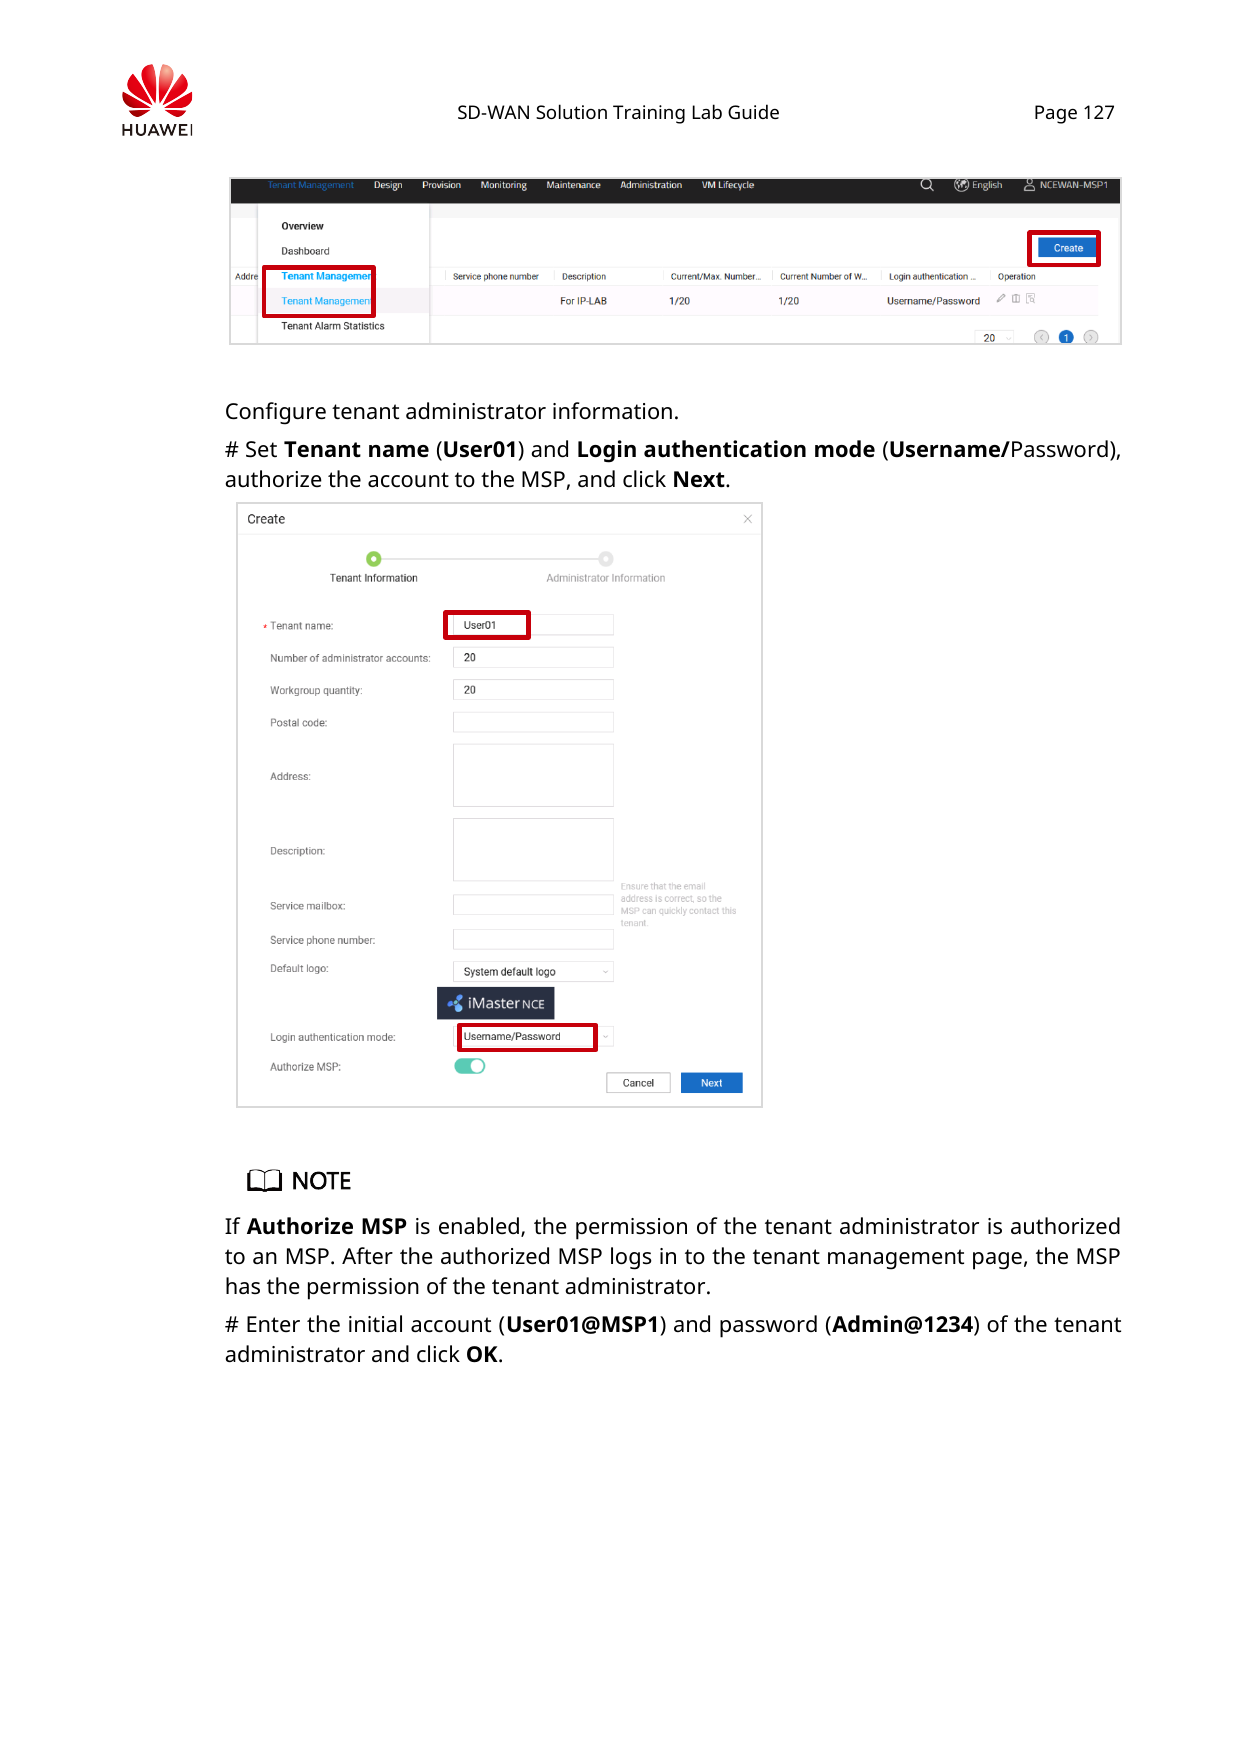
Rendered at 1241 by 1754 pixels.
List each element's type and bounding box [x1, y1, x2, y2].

picture [236, 1159, 360, 1203]
picture [122, 64, 193, 136]
picture [231, 179, 1120, 343]
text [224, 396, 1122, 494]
picture [238, 504, 761, 1106]
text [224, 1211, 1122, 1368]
